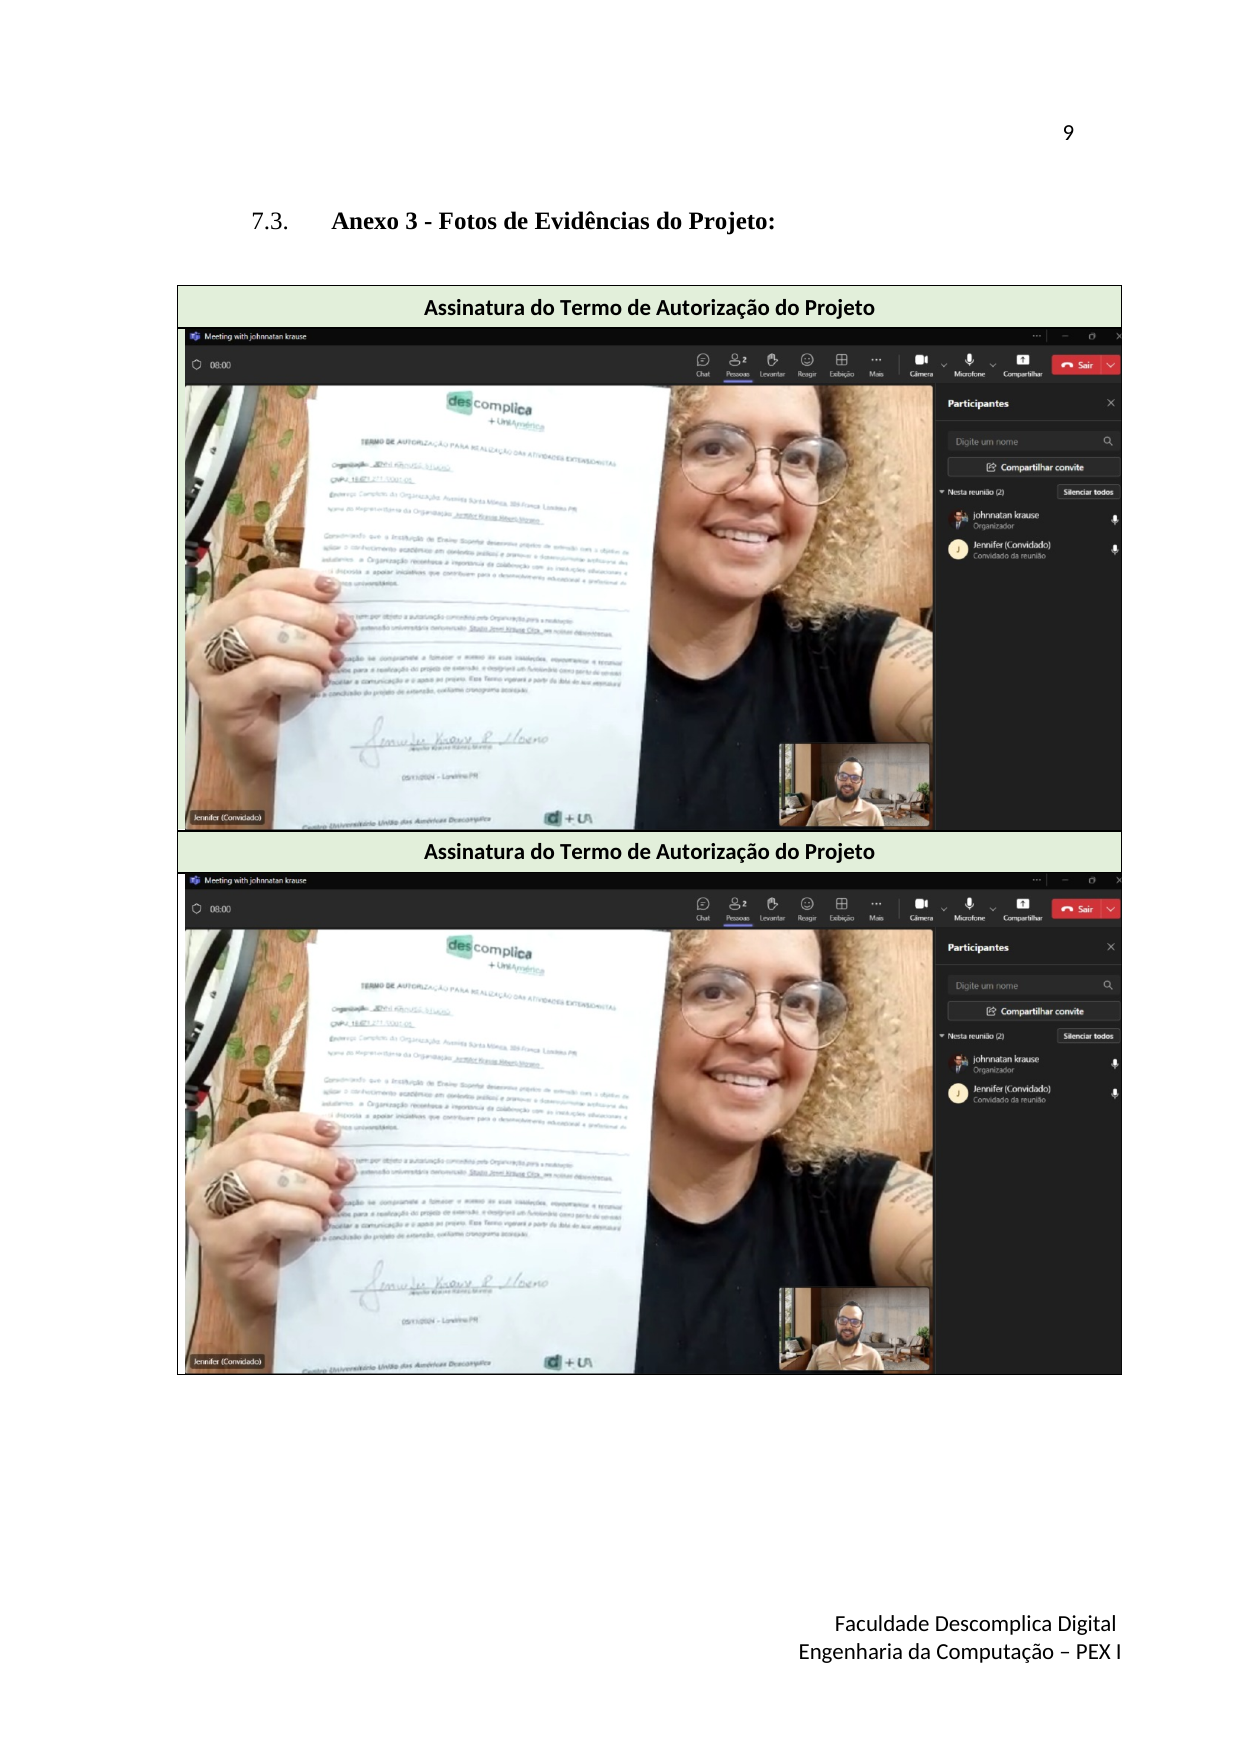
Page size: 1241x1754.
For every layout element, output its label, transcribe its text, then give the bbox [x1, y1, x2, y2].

table_cell Assinatura do Termo de Autorização do Projeto [178, 832, 1121, 872]
table_header Assinatura do Termo de Autorização do Projeto [178, 286, 1121, 327]
table_cell [178, 874, 185, 1374]
picture [185, 329, 1122, 830]
table_cell [178, 329, 185, 829]
picture [185, 873, 1122, 1374]
list Anexo 3 - Fotos de Evidências do Projeto: [251, 206, 1122, 266]
